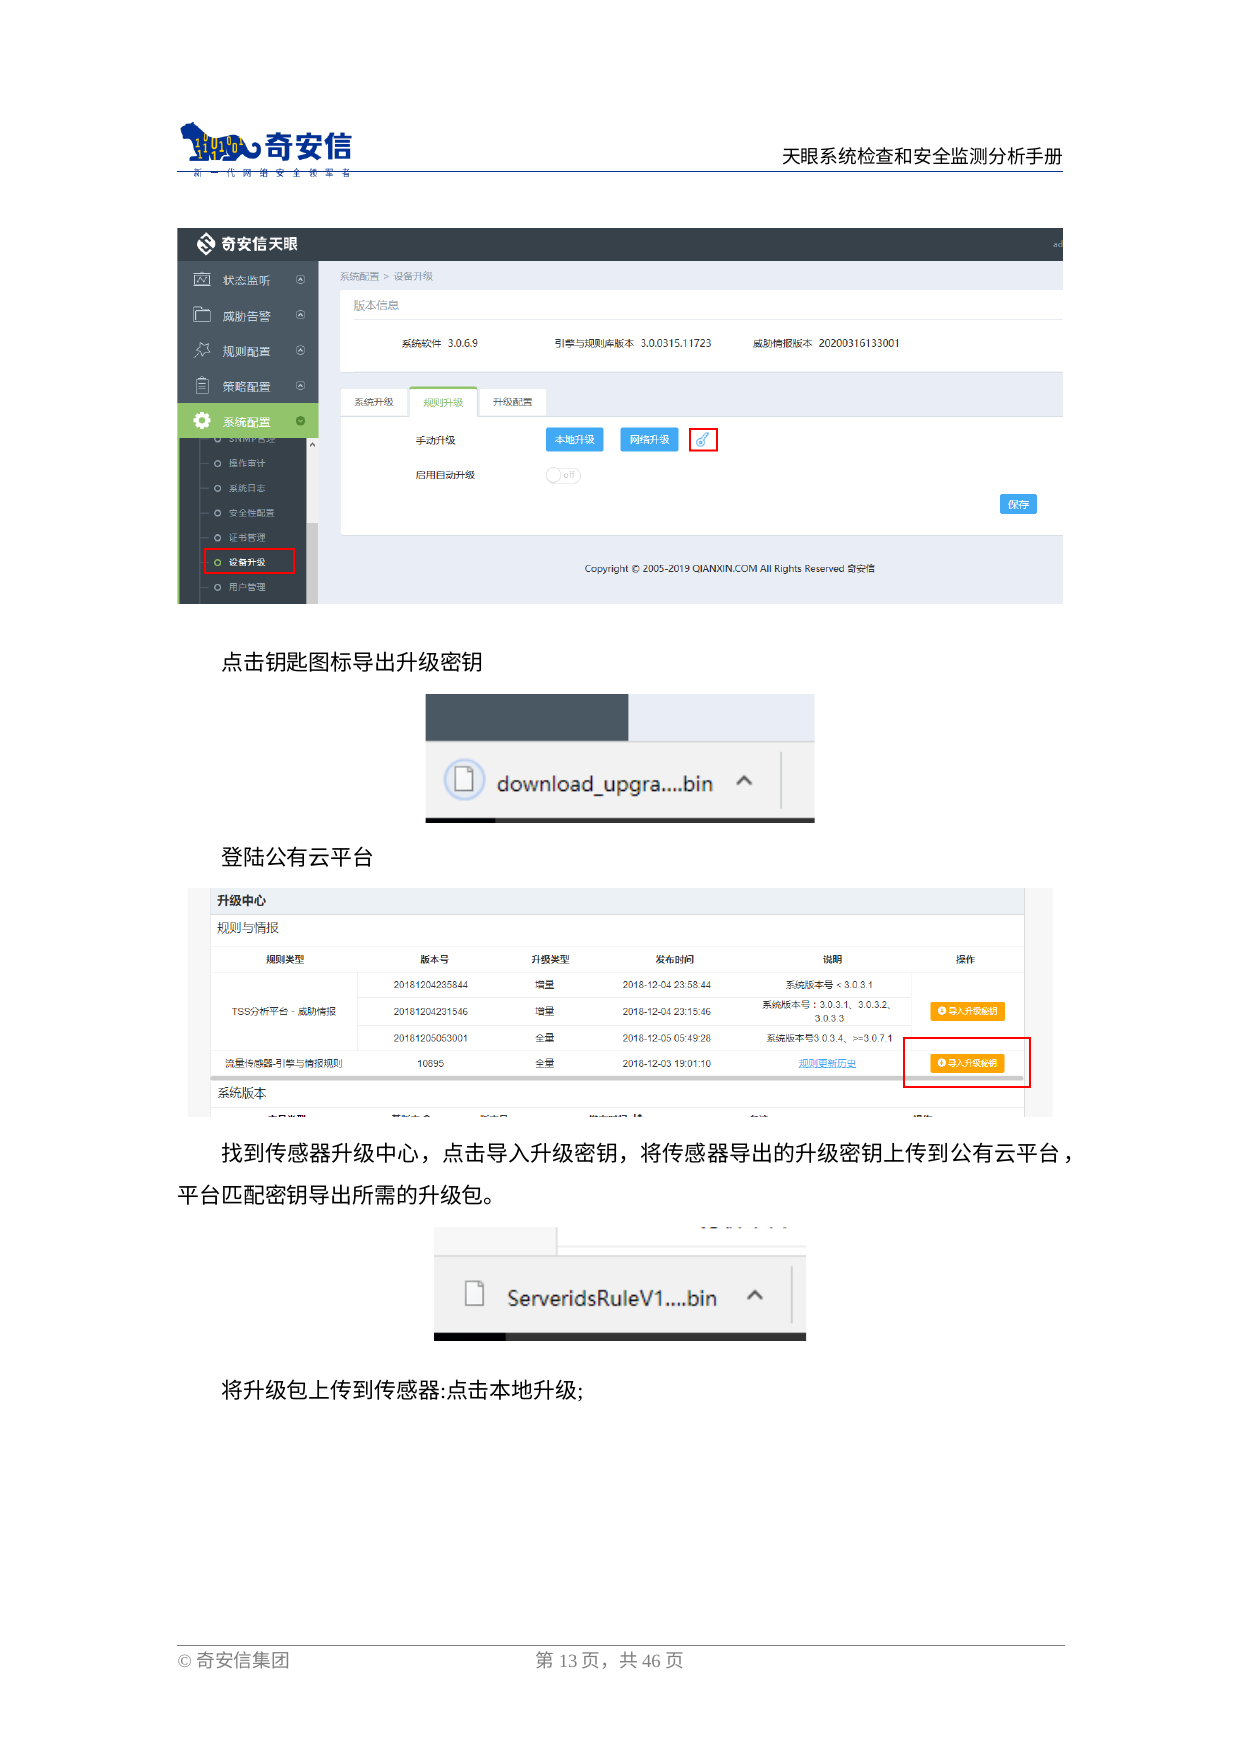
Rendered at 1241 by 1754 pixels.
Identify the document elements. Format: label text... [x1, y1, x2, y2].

picture [177, 228, 1063, 604]
picture [177, 121, 355, 171]
text 点击钥匙图标导出升级密钥 [177, 644, 1063, 678]
picture [177, 172, 355, 181]
text 将升级包上传到传感器:点击本地升级; [177, 1372, 1063, 1406]
picture [434, 1227, 807, 1341]
text 登陆公有云平台 [177, 838, 1063, 872]
text 找到传感器升级中心，点击导入升级密钥，将传感器导出的升级密钥上传到公有云平台，平台匹配密钥导出所需的升级包。 [177, 1135, 1063, 1211]
picture [187, 888, 1053, 1117]
picture [425, 694, 815, 823]
